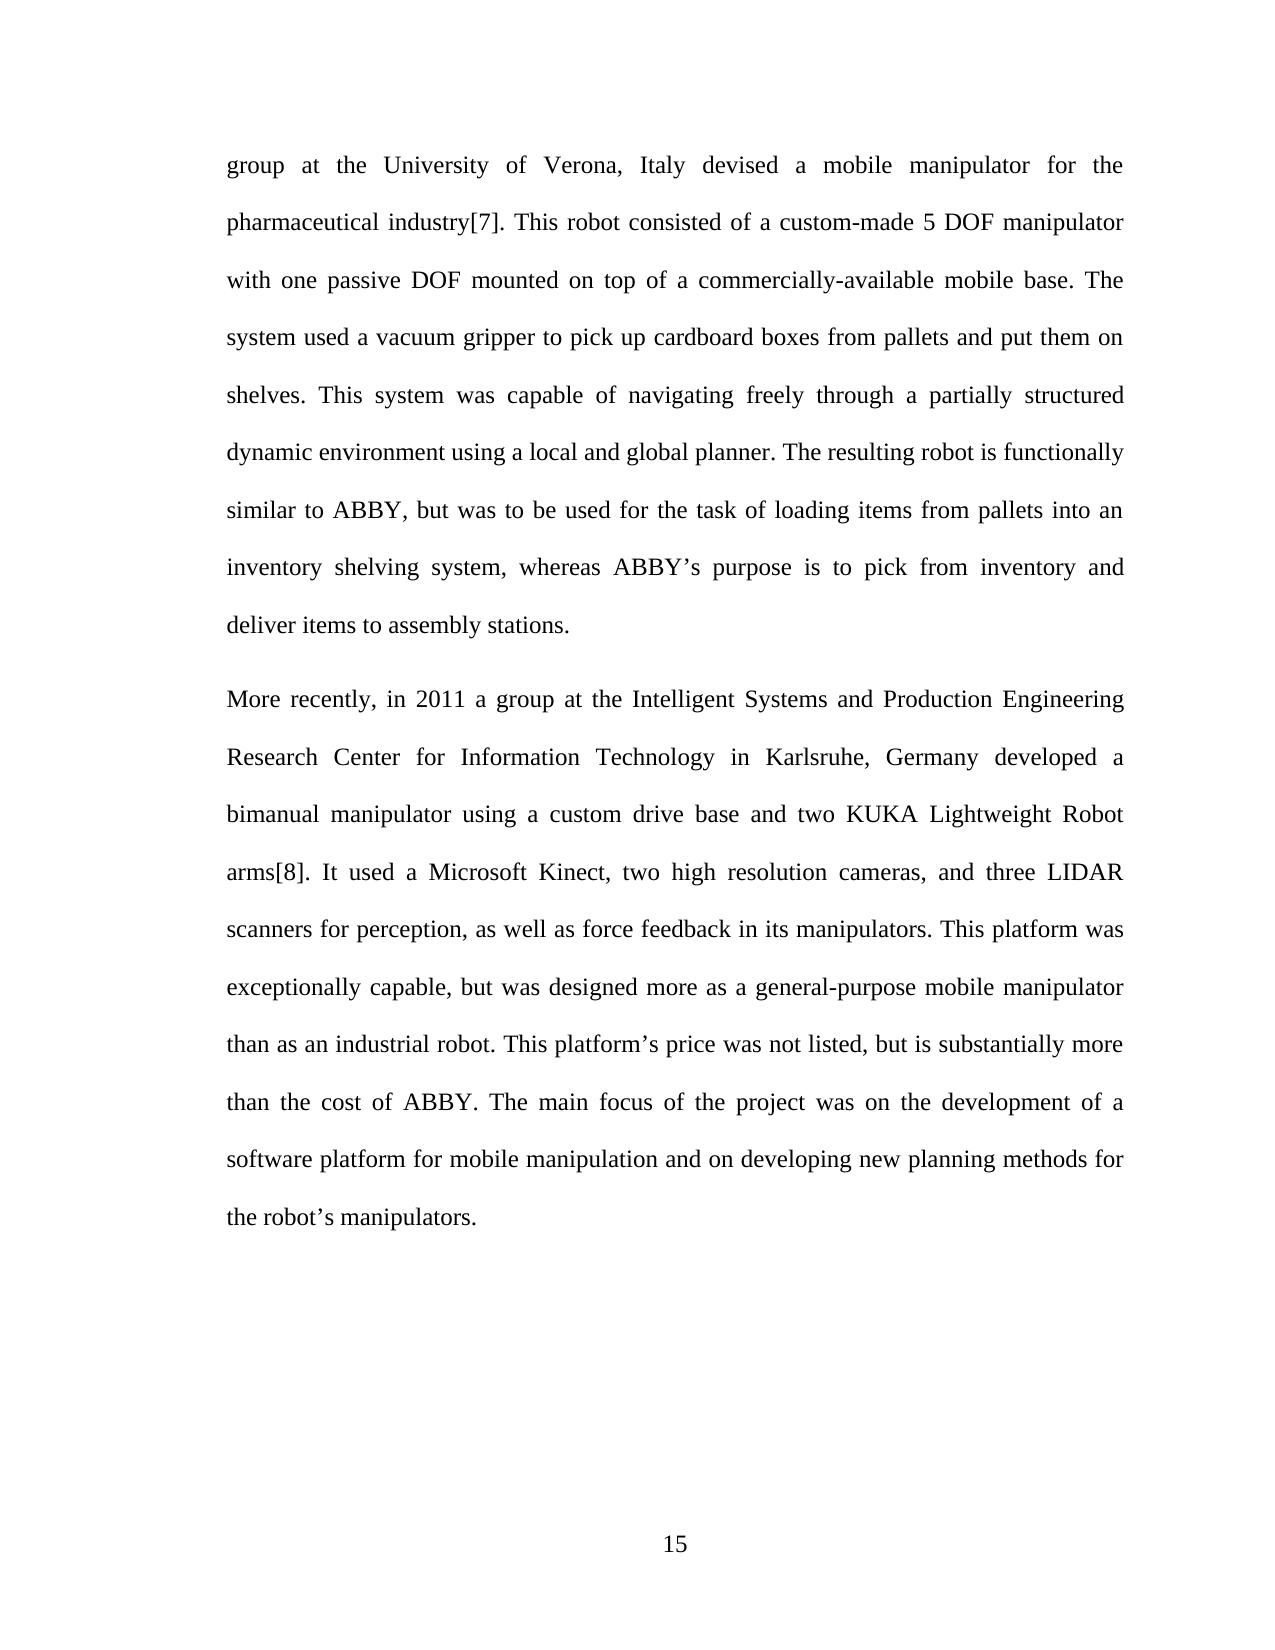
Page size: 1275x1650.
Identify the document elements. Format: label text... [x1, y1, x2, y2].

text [226, 150, 1125, 639]
text More recently, in 2011 a group at the Intelligent Systems and Production Engineering Research Center for Information Technology in Karlsruhe, Germany developed a bimanual manipulator using a custom drive base and two KUKA Lightweight Robot arms[8]. It used a Microsoft Kinect, two high resolution cameras, and three LIDAR scanners for perception, as well as force feedback in its manipulators. This platform was exceptionally capable, but was designed more as a general-purpose mobile manipulator than as an industrial robot. This platform’s price was not listed, but is substantially more than the cost of ABBY. The main focus of the project was on the development of a software platform for mobile manipulation and on developing new planning methods for the robot’s manipulators. [226, 684, 1125, 1230]
